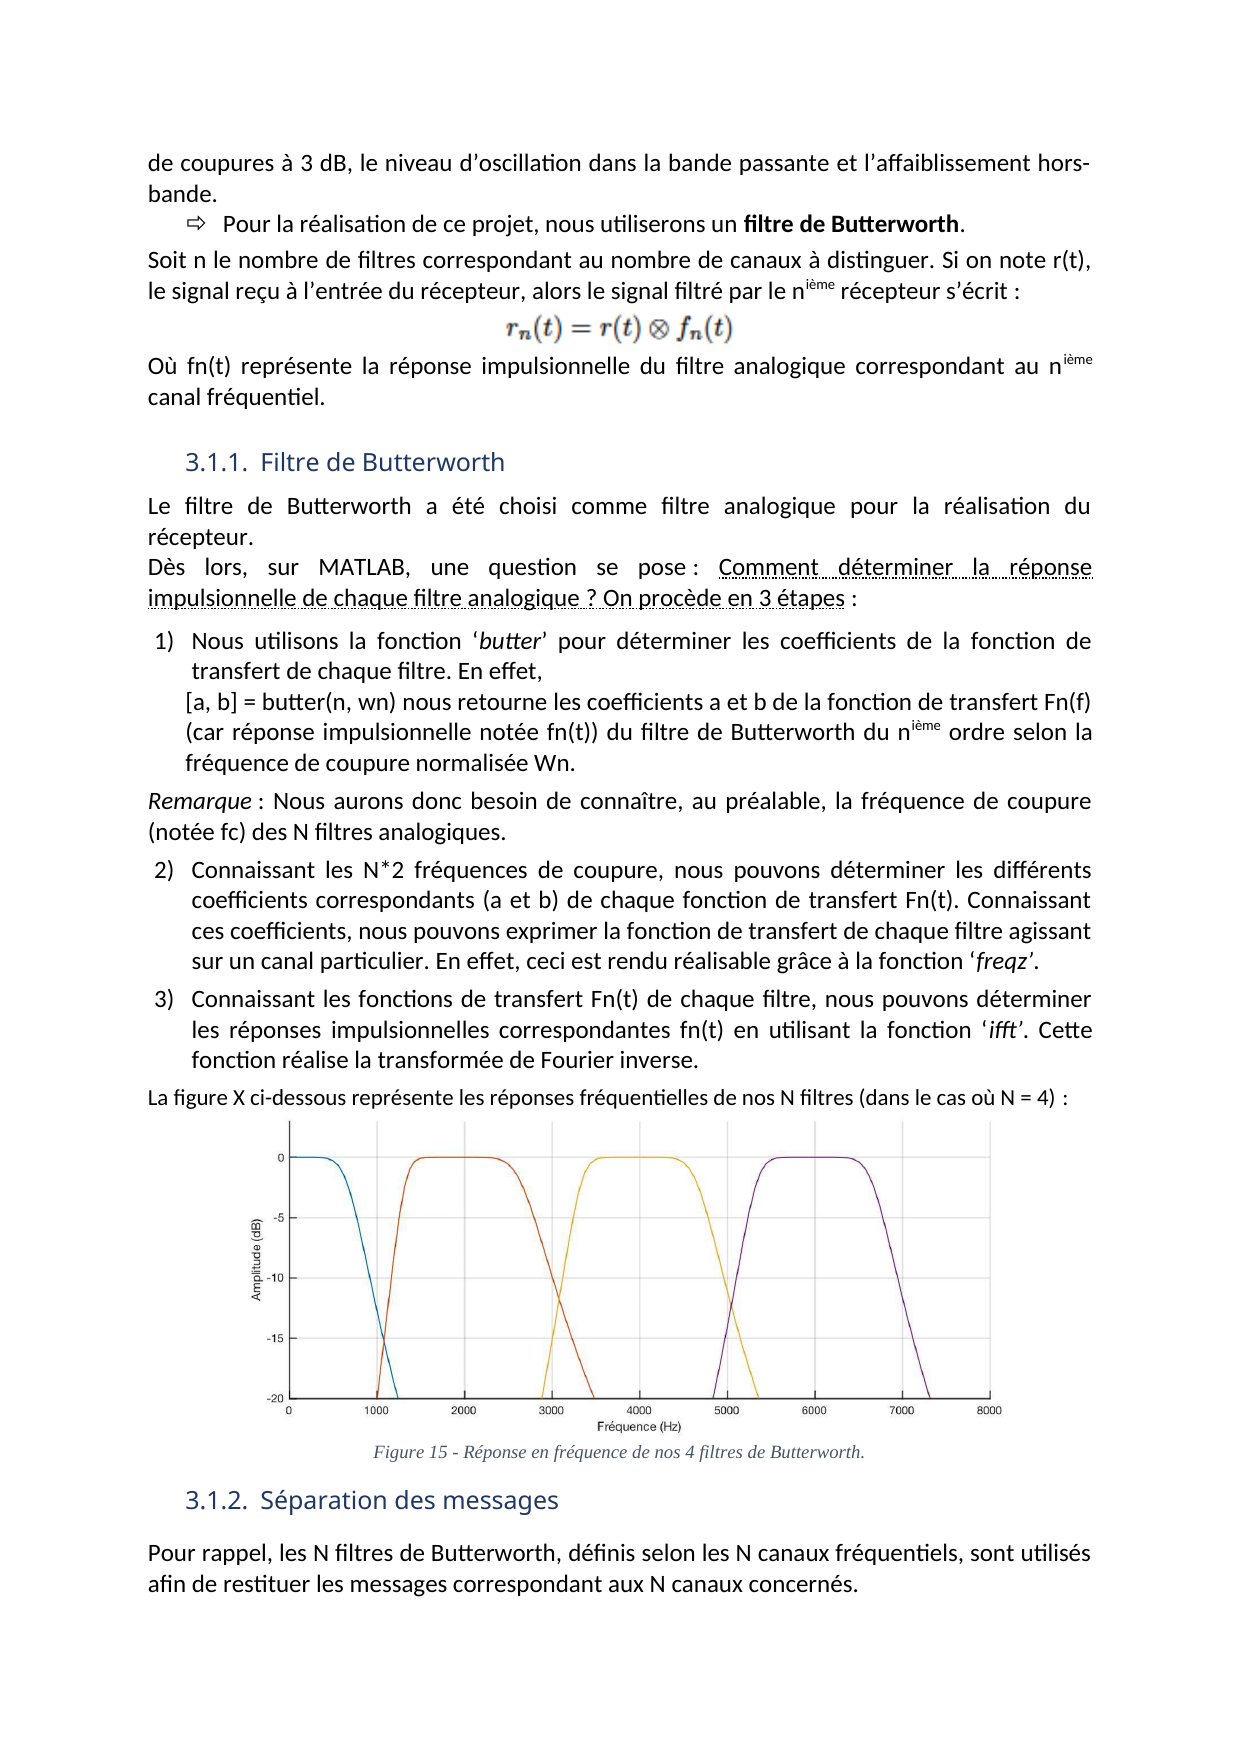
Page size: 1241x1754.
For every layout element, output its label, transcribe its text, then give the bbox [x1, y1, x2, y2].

text Où fn(t) représente la réponse impulsionnelle du filtre analogique correspondant au nième canal fréquentiel. [148, 687, 1093, 748]
list Connaissant les fonctions de transfert Fn(t) de chaque filtre, nous pouvons déterminer les réponses impulsionnelles correspondantes fn(t) en utilisant la fonction ‘ifft’. Cette fonction réalise la transformée de Fourier inverse. [154, 1320, 1093, 1412]
text Un filtre idéal serait caractérisé par une transmittance unitaire dans la bande passante étudiée et une transmittance nulle en dehors de cette bande. Cependant, ce filtre idéal n’est pas réalisable en pratique. On peut néanmoins approcher les caractéristiques d’un filtre idéal à partir de filtres réels. [148, 178, 1093, 300]
list Connaissant les N*2 fréquences de coupure, nous pouvons déterminer les différents coefficients correspondants (a et b) de chaque fonction de transfert Fn(t). Connaissant ces coefficients, nous pouvons exprimer la fonction de transfert de chaque filtre agissant sur un canal particulier. En effet, ceci est rendu réalisable grâce à la fonction ‘freqz’. [154, 1190, 1093, 1312]
subtitle Filtre de Butterworth [185, 781, 1093, 815]
text La figure X ci-dessous représente les réponses fréquentielles de nos N filtres (dans le cas où N = 4) : [148, 1419, 1093, 1447]
list Nous utilisons la fonction ‘butter’ pour déterminer les coefficients de la fonction de transfert de chaque filtre. En effet, [154, 962, 1093, 1023]
text [a, b] = butter(n, wn) nous retourne les coefficients a et b de la fonction de transfert Fn(f) (car réponse impulsionnelle notée fn(t)) du filtre de Butterworth du nième ordre selon la fréquence de coupure normalisée Wn. [185, 1023, 1093, 1114]
list Soit n le nombre de filtres correspondant au nombre de canaux à distinguer. Si on note r(t), le signal reçu à l’entrée du récepteur, alors le signal filtré par le nième récepteur s’écrit : [148, 581, 1093, 642]
text Un filtre réel est principalement caractérisé par son ordre, noté . Au plus son ordre est élevé, au plus on se rapproche d’un filtre idéal. Les principaux filtres analogiques réalisables physiquement sont les filtres de Butterworth, de Chebyshev, de Bessel et enfin les filtres elliptiques. Outre l’ordre du filtre, nous retrouvons également d’autres caractéristiques propres au dimensionnement de ces filtres analogiques. Nous citerons ainsi les fréquences de coupures à 3 dB, le niveau d’oscillation dans la bande passante et l’affaiblissement hors-bande. [148, 331, 1093, 545]
text Le filtre de Butterworth a été choisi comme filtre analogique pour la réalisation du récepteur. [148, 827, 1093, 888]
text Remarque : Nous aurons donc besoin de connaître, au préalable, la fréquence de coupure (notée fc) des N filtres analogiques. [148, 1122, 1093, 1183]
text Dès lors, sur MATLAB, une question se pose : Comment déterminer la réponse impulsionnelle de chaque filtre analogique ? On procède en 3 étapes : [148, 888, 1093, 949]
list Pour la réalisation de ce projet, nous utiliserons un filtre de Butterworth. [185, 545, 1093, 576]
picture [498, 644, 742, 687]
